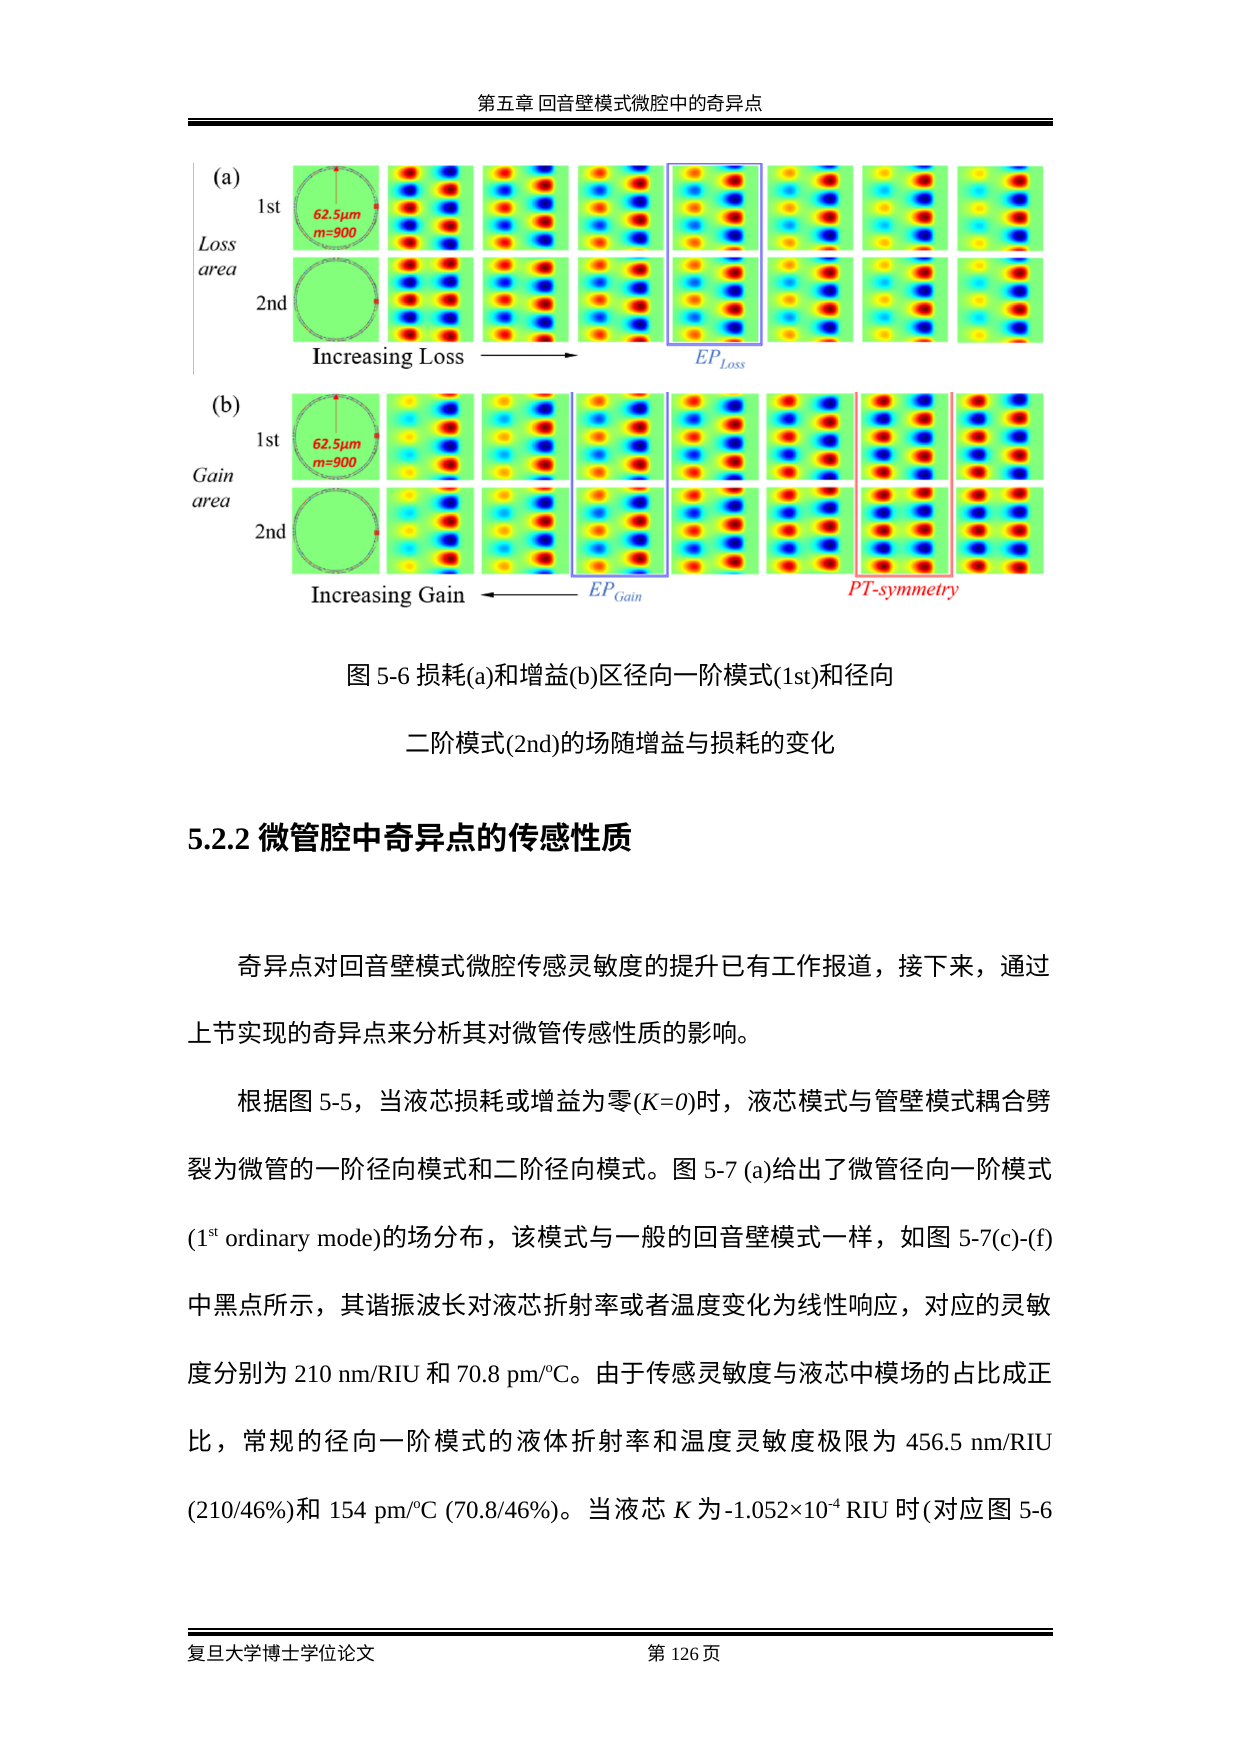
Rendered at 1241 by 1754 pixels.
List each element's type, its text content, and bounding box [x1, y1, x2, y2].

picture [187, 163, 1053, 613]
text 图5-6 损耗(a)和增益(b)区径向一阶模式(1st)和径向 [187, 639, 1053, 707]
text 奇异点对回音壁模式微腔传感灵敏度的提升已有工作报道，接下来，通过上节实现的奇异点来分析其对微管传感性质的影响。 [187, 930, 1053, 1066]
text 二阶模式(2nd)的场随增益与损耗的变化 [187, 707, 1053, 775]
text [187, 1066, 1053, 1541]
subtitle 5.2.2 微管腔中奇异点的传感性质 [187, 802, 1053, 870]
